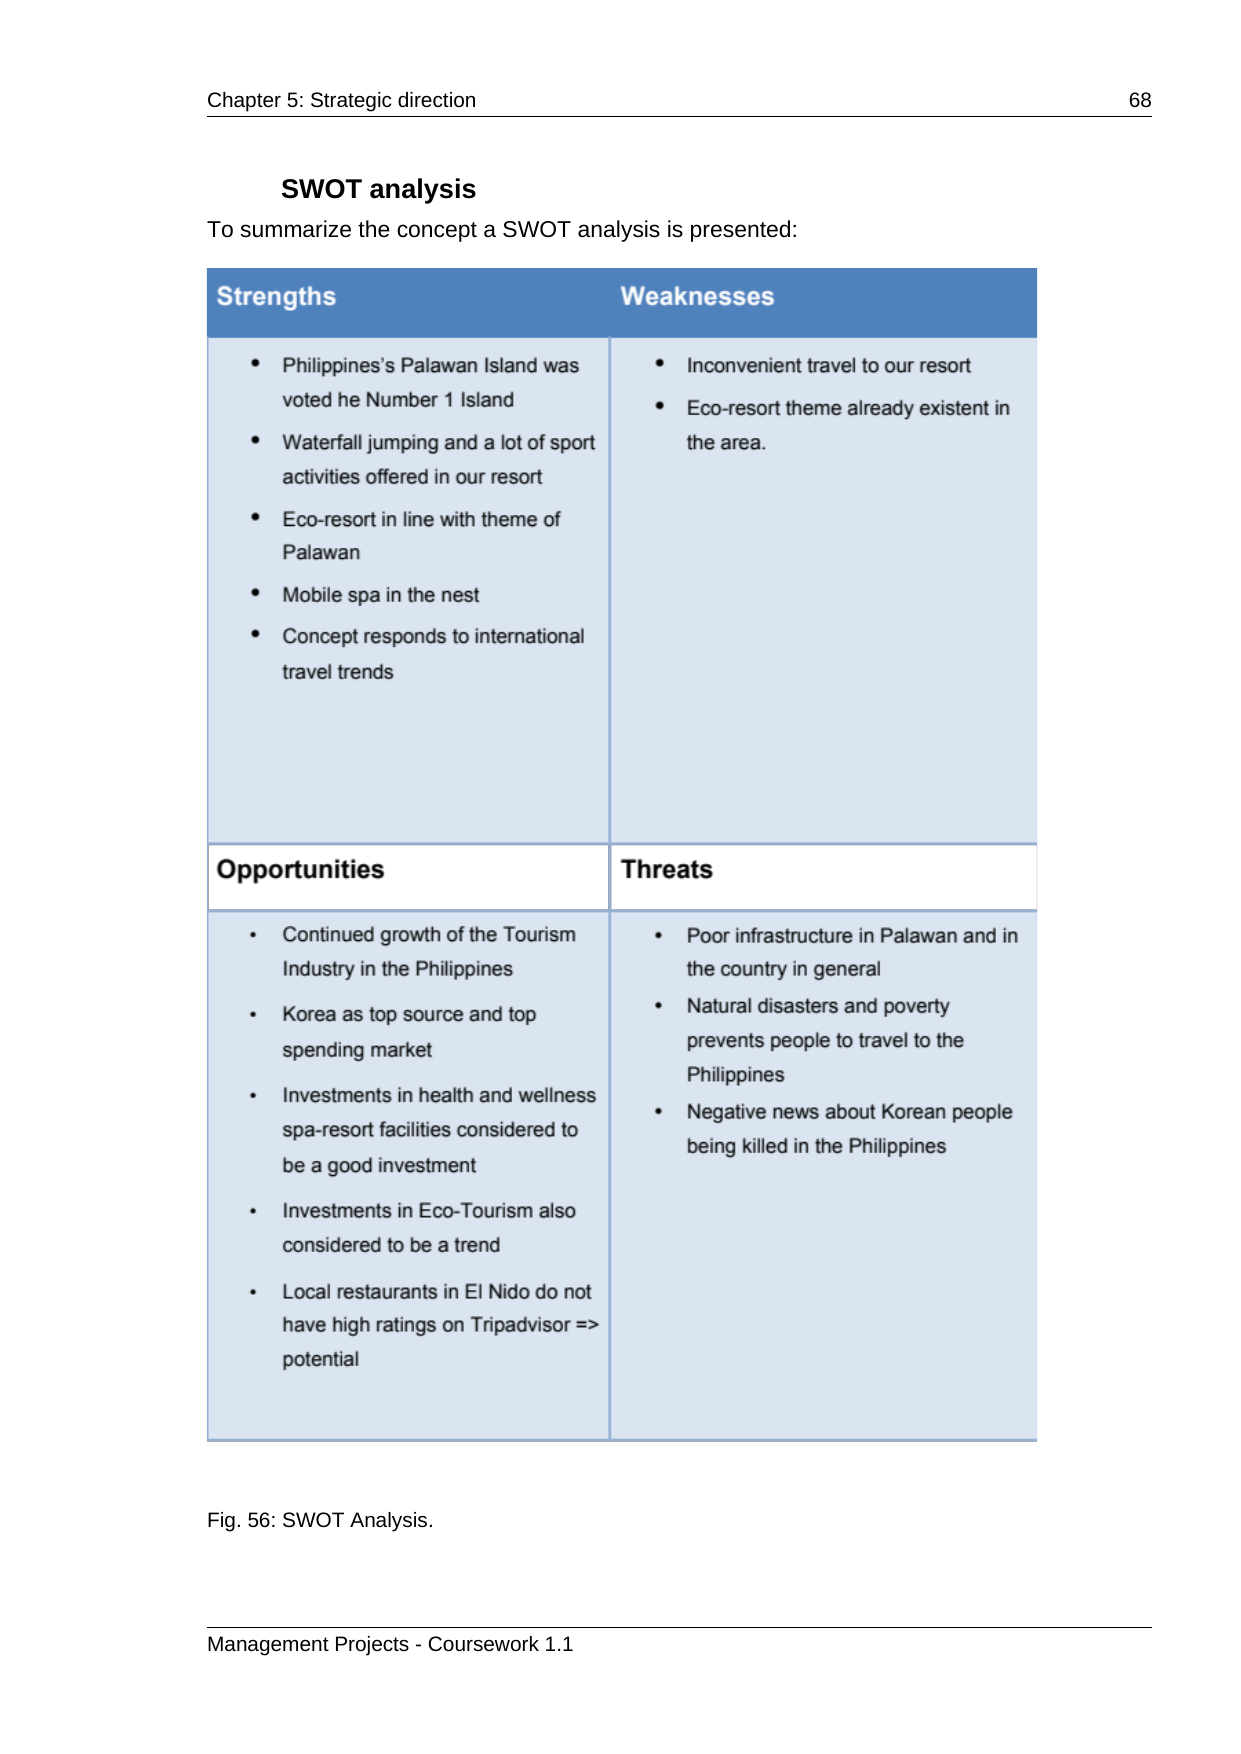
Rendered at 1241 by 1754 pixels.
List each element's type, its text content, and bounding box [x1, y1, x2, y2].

list SWOT analysis [281, 173, 1152, 204]
text Fig. 56: SWOT Analysis. [207, 1508, 1152, 1532]
text To summarize the concept a SWOT analysis is presented: [207, 216, 1152, 243]
